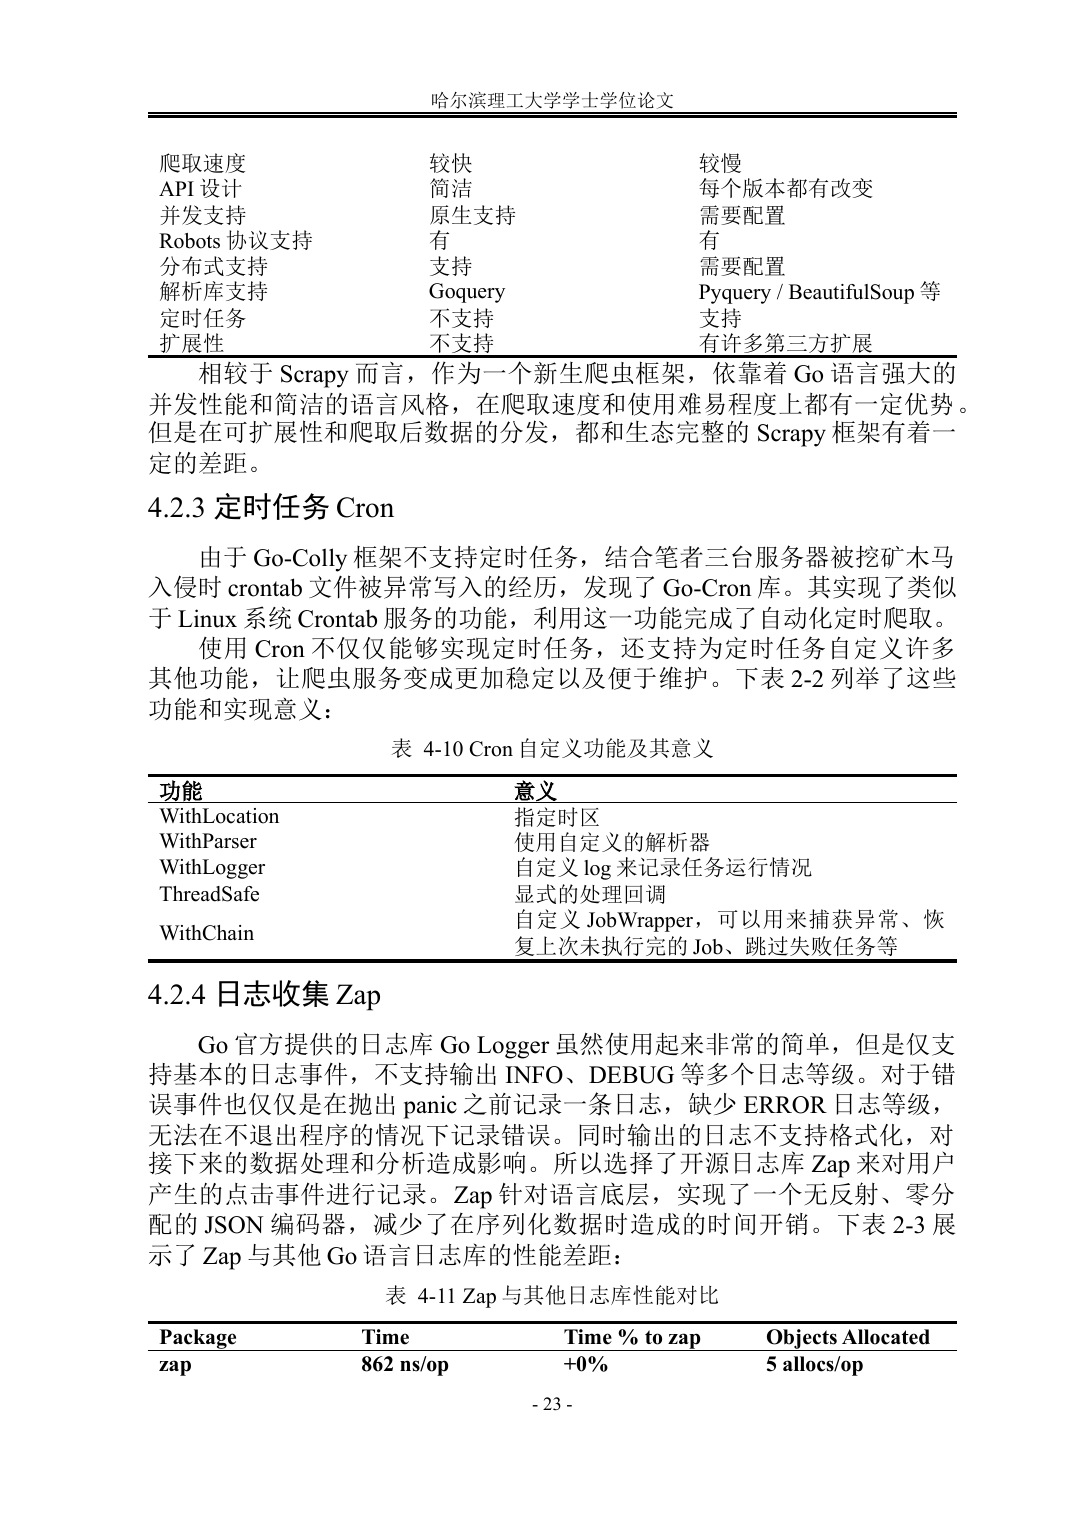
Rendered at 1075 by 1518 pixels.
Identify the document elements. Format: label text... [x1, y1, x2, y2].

table_cell 扩展性 [148, 330, 417, 354]
text 由于Go-Colly框架不支持定时任务，结合笔者三台服务器被挖矿木马入侵时crontab文件被异常写入的经历，发现了Go-Cron库。其实现了类似于Linux系统Crontab服务的功能，利用这一功能完成了自动化定时爬取。 [148, 541, 957, 632]
table_header Time % to zap [552, 1324, 754, 1349]
subtitle 日志收集Zap [148, 975, 957, 1010]
table_cell 862 ns/op [350, 1351, 552, 1376]
table_cell ThreadSafe [148, 881, 502, 906]
table_cell 需要配置 [687, 201, 957, 226]
table_cell 较快 [418, 148, 687, 174]
table_header Package [148, 1324, 350, 1349]
table_cell 需要配置 [687, 253, 957, 278]
table_cell 并发支持 [148, 201, 417, 226]
table_cell 支持 [687, 305, 957, 329]
table_cell 有 [687, 226, 957, 253]
table_cell WithChain [148, 906, 502, 959]
table_cell 定时任务 [148, 305, 417, 329]
table_cell 自定义log来记录任务运行情况 [502, 854, 957, 881]
table_cell WithParser [148, 829, 502, 854]
table_cell Pyquery / BeautifulSoup等 [687, 278, 957, 304]
table_header 功能 [148, 777, 502, 802]
table_cell Goquery [418, 278, 687, 304]
table_cell 原生支持 [418, 201, 687, 226]
table_cell 支持 [418, 253, 687, 278]
table_cell WithLocation [148, 803, 502, 828]
table_cell 解析库支持 [148, 278, 417, 304]
table_cell 分布式支持 [148, 253, 417, 278]
table_cell API设计 [148, 174, 417, 201]
table_header Objects Allocated [755, 1324, 957, 1349]
table_cell zap [148, 1351, 350, 1376]
table_header Time [350, 1324, 552, 1349]
table_cell 指定时区 [502, 803, 957, 828]
table_cell 5 allocs/op [755, 1351, 957, 1376]
table_cell 自定义JobWrapper，可以用来捕获异常、恢复上次未执行完的Job、跳过失败任务等 [502, 906, 957, 959]
table_cell 不支持 [418, 330, 687, 354]
text Go官方提供的日志库Go Logger虽然使用起来非常的简单，但是仅支持基本的日志事件，不支持输出INFO、DEBUG等多个日志等级。对于错误事件也仅仅是在抛出panic之前记录一条日志，缺少ERROR日志等级，无法在不退出程序的情况下记录错误。同时输出的日志不支持格式化，对接下来的数据处理和分析造成影响。所以选择了开源日志库Zap来对用户产生的点击事件进行记录。Zap针对语言底层，实现了一个无反射、零分配的JSON编码器，减少了在序列化数据时造成的时间开销。下表2-3展示了Zap与其他Go语言日志库的性能差距： [148, 1028, 957, 1269]
table_cell Robots协议支持 [148, 226, 417, 253]
table_cell 显式的处理回调 [502, 881, 957, 906]
table_cell 不支持 [418, 305, 687, 329]
text 相较于Scrapy而言，作为一个新生爬虫框架，依靠着Go语言强大的并发性能和简洁的语言风格，在爬取速度和使用难易程度上都有一定优势。但是在可扩展性和爬取后数据的分发，都和生态完整的Scrapy框架有着一定的差距。 [148, 358, 957, 476]
table_cell 每个版本都有改变 [687, 174, 957, 201]
subtitle 定时任务Cron [148, 488, 957, 523]
table_cell 有 [418, 226, 687, 253]
table_cell 使用自定义的解析器 [502, 829, 957, 854]
table_cell 爬取速度 [148, 148, 417, 174]
table_cell 较慢 [687, 148, 957, 174]
table_cell 简洁 [418, 174, 687, 201]
table_cell WithLogger [148, 854, 502, 881]
table_cell +0% [552, 1351, 754, 1376]
table_header 意义 [502, 777, 957, 802]
text 使用Cron不仅仅能够实现定时任务，还支持为定时任务自定义许多其他功能，让爬虫服务变成更加稳定以及便于维护。下表2-2列举了这些功能和实现意义： [148, 632, 957, 722]
table_cell 有许多第三方扩展 [687, 330, 957, 354]
